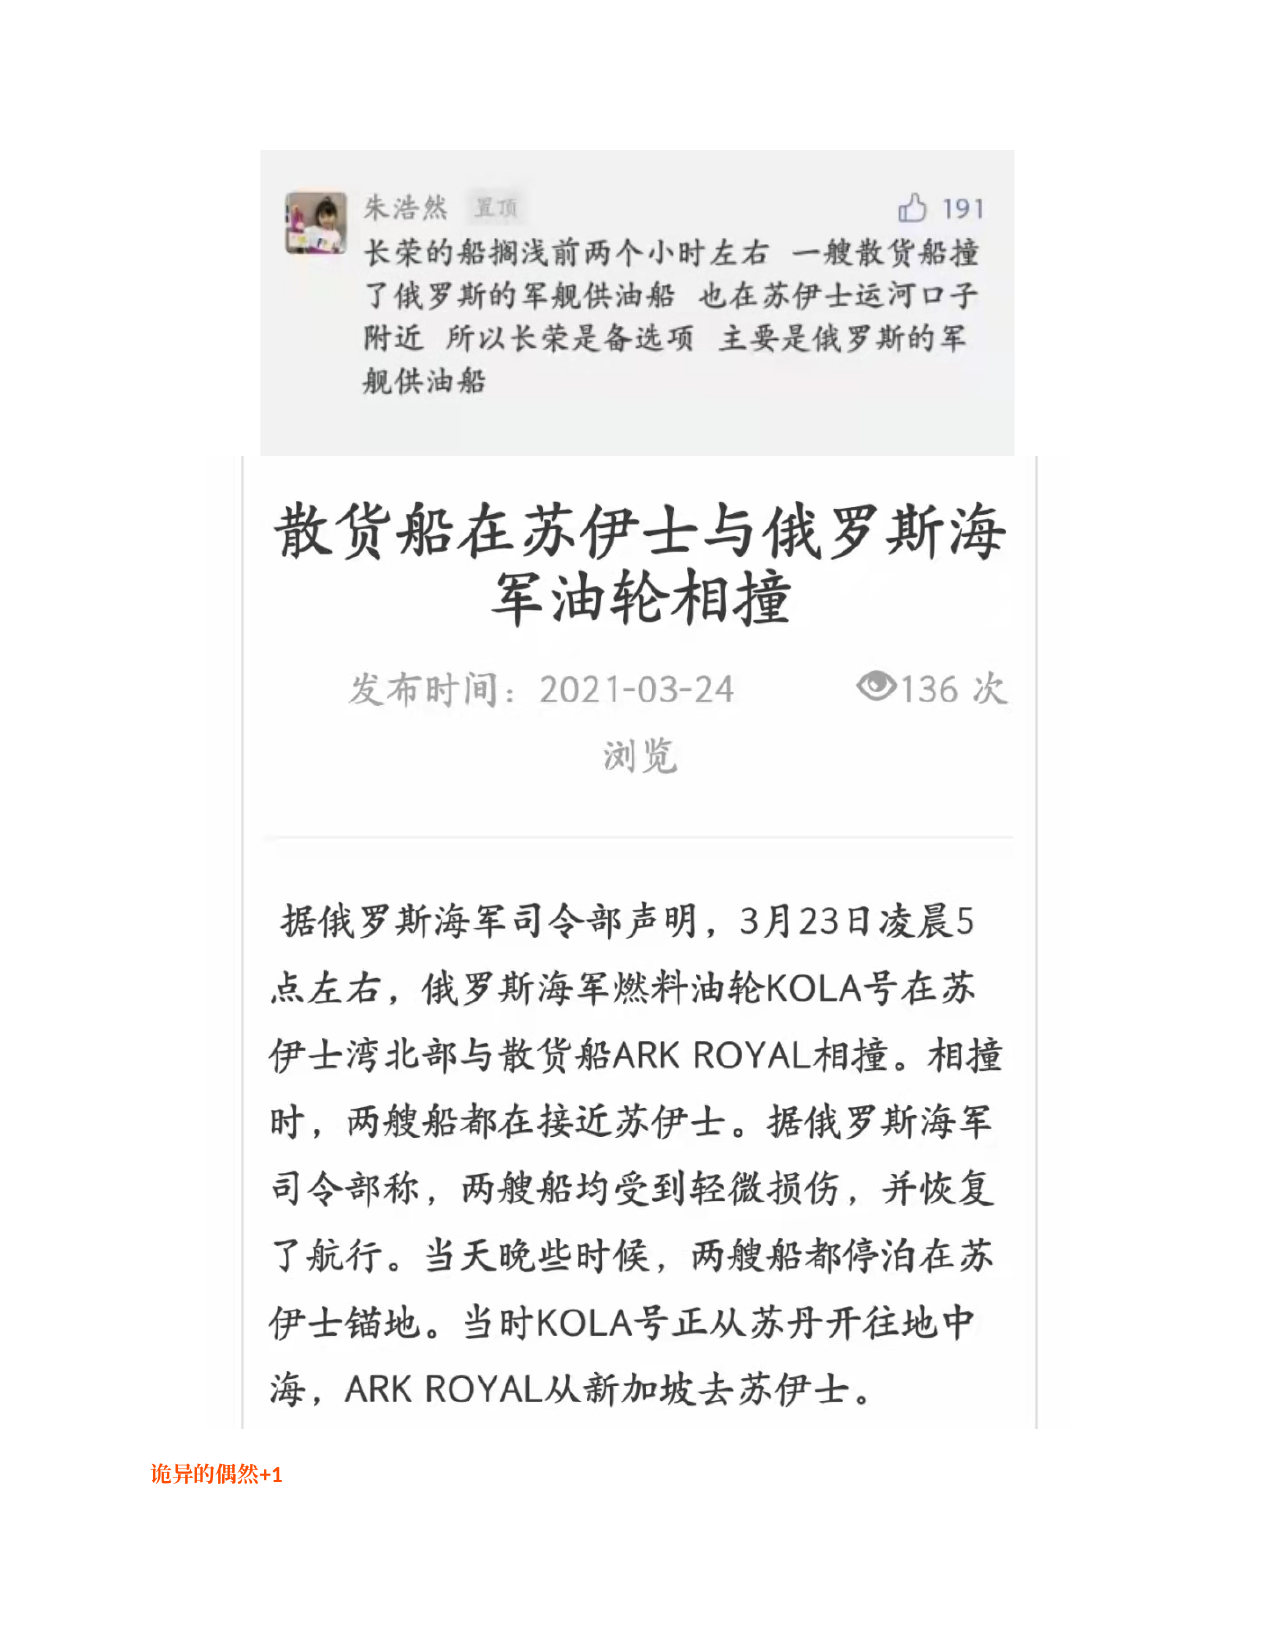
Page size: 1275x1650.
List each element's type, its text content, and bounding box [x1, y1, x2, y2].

picture [205, 150, 1070, 1429]
text 诡异的偶然+1 [150, 1457, 1125, 1488]
